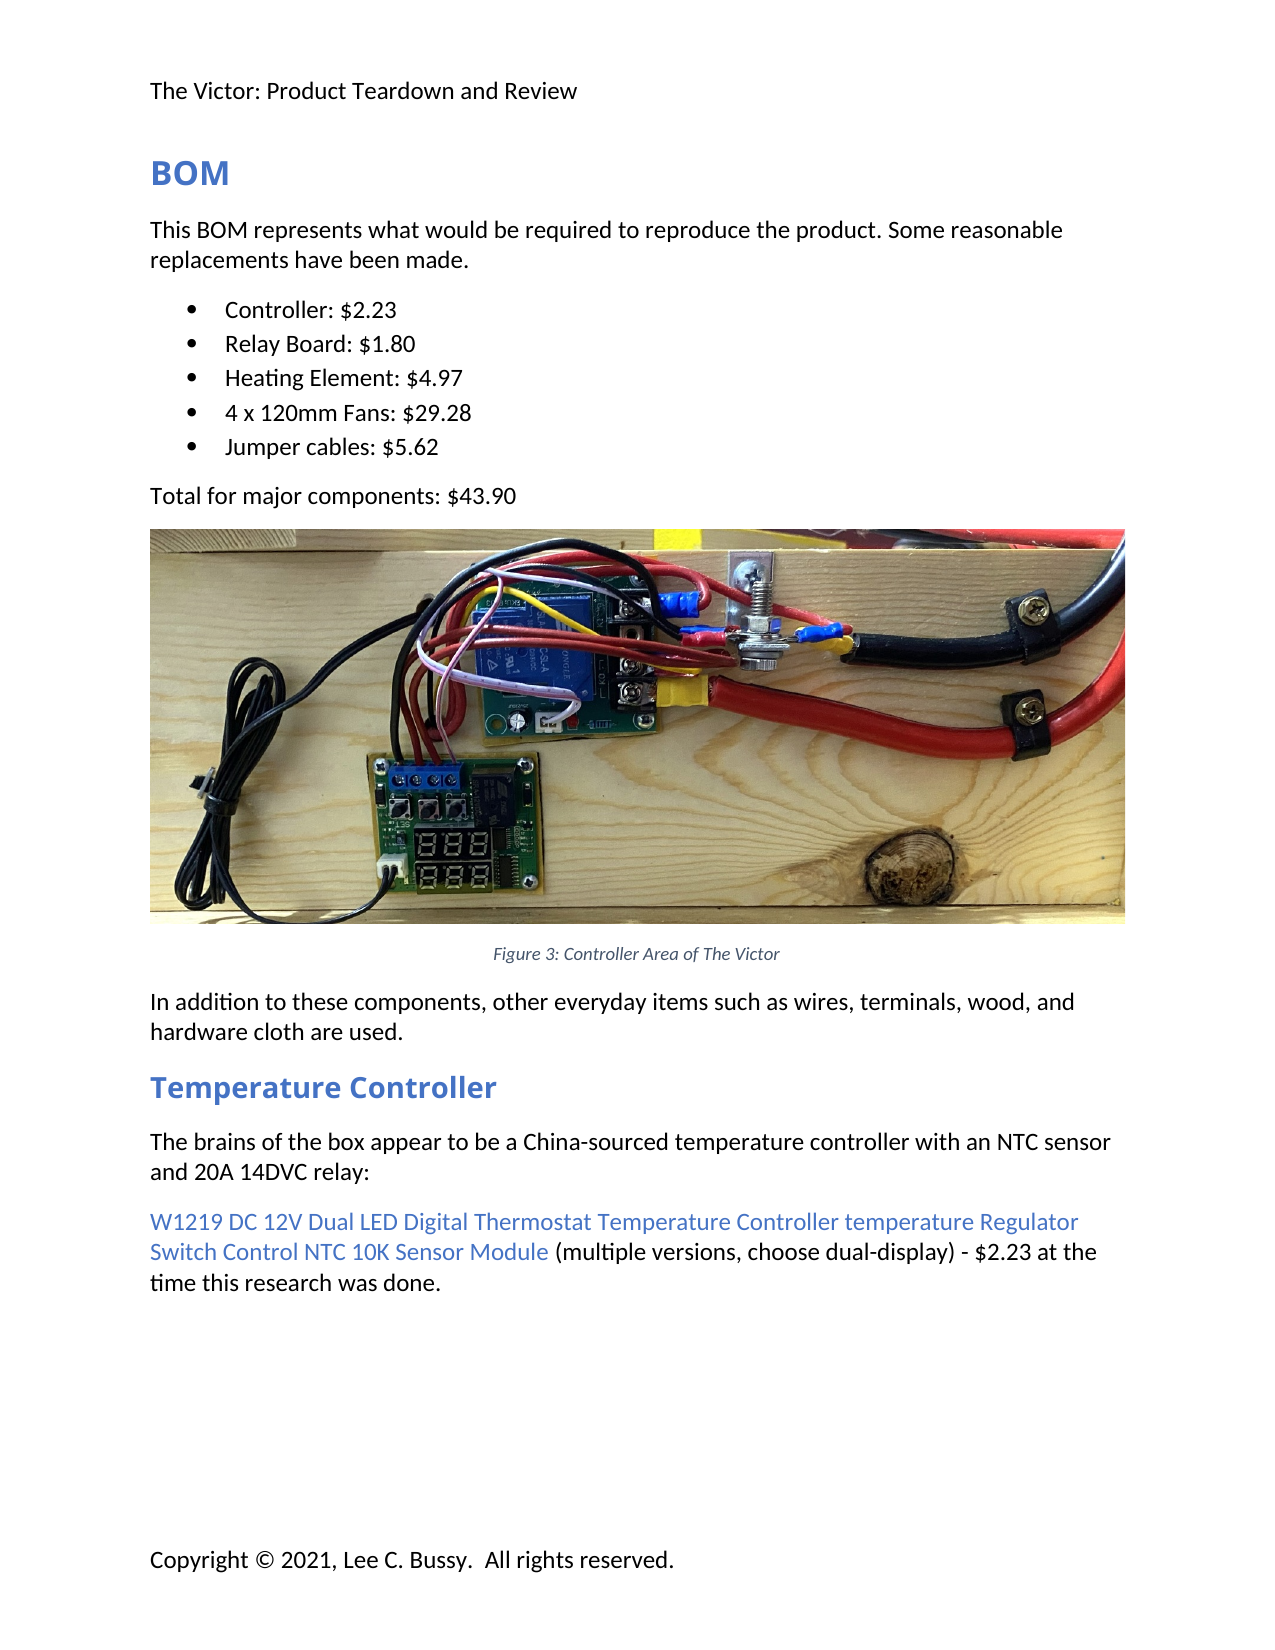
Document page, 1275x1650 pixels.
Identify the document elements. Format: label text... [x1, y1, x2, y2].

list Controller: $2.23 [187, 294, 1125, 324]
subtitle Temperature Controller [150, 1068, 1125, 1107]
text In addition to these components, other everyday items such as wires, terminals, wood, and hardware cloth are used. [150, 986, 1125, 1047]
list Relay Board: $1.80 [187, 328, 1125, 359]
subtitle BOM [150, 150, 1125, 195]
list 4 x 120mm Fans: $29.28 [187, 397, 1125, 427]
list Jumper cables: $5.62 [187, 431, 1125, 462]
list Heating Element: $4.97 [187, 362, 1125, 393]
text This BOM represents what would be required to reproduce the product. Some reasonable replacements have been made. [150, 214, 1125, 275]
text W1219 DC 12V Dual LED Digital Thermostat Temperature Controller temperature Regulator Switch Control NTC 10K Sensor Module (multiple versions, choose dual-display) - $2.23 at the time this research was done. [150, 1206, 1125, 1297]
text Total for major components: $43.90 [150, 480, 1125, 511]
picture [150, 529, 1125, 924]
text The brains of the box appear to be a China-sourced temperature controller with an NTC sensor and 20A 14DVC relay: [150, 1126, 1125, 1187]
